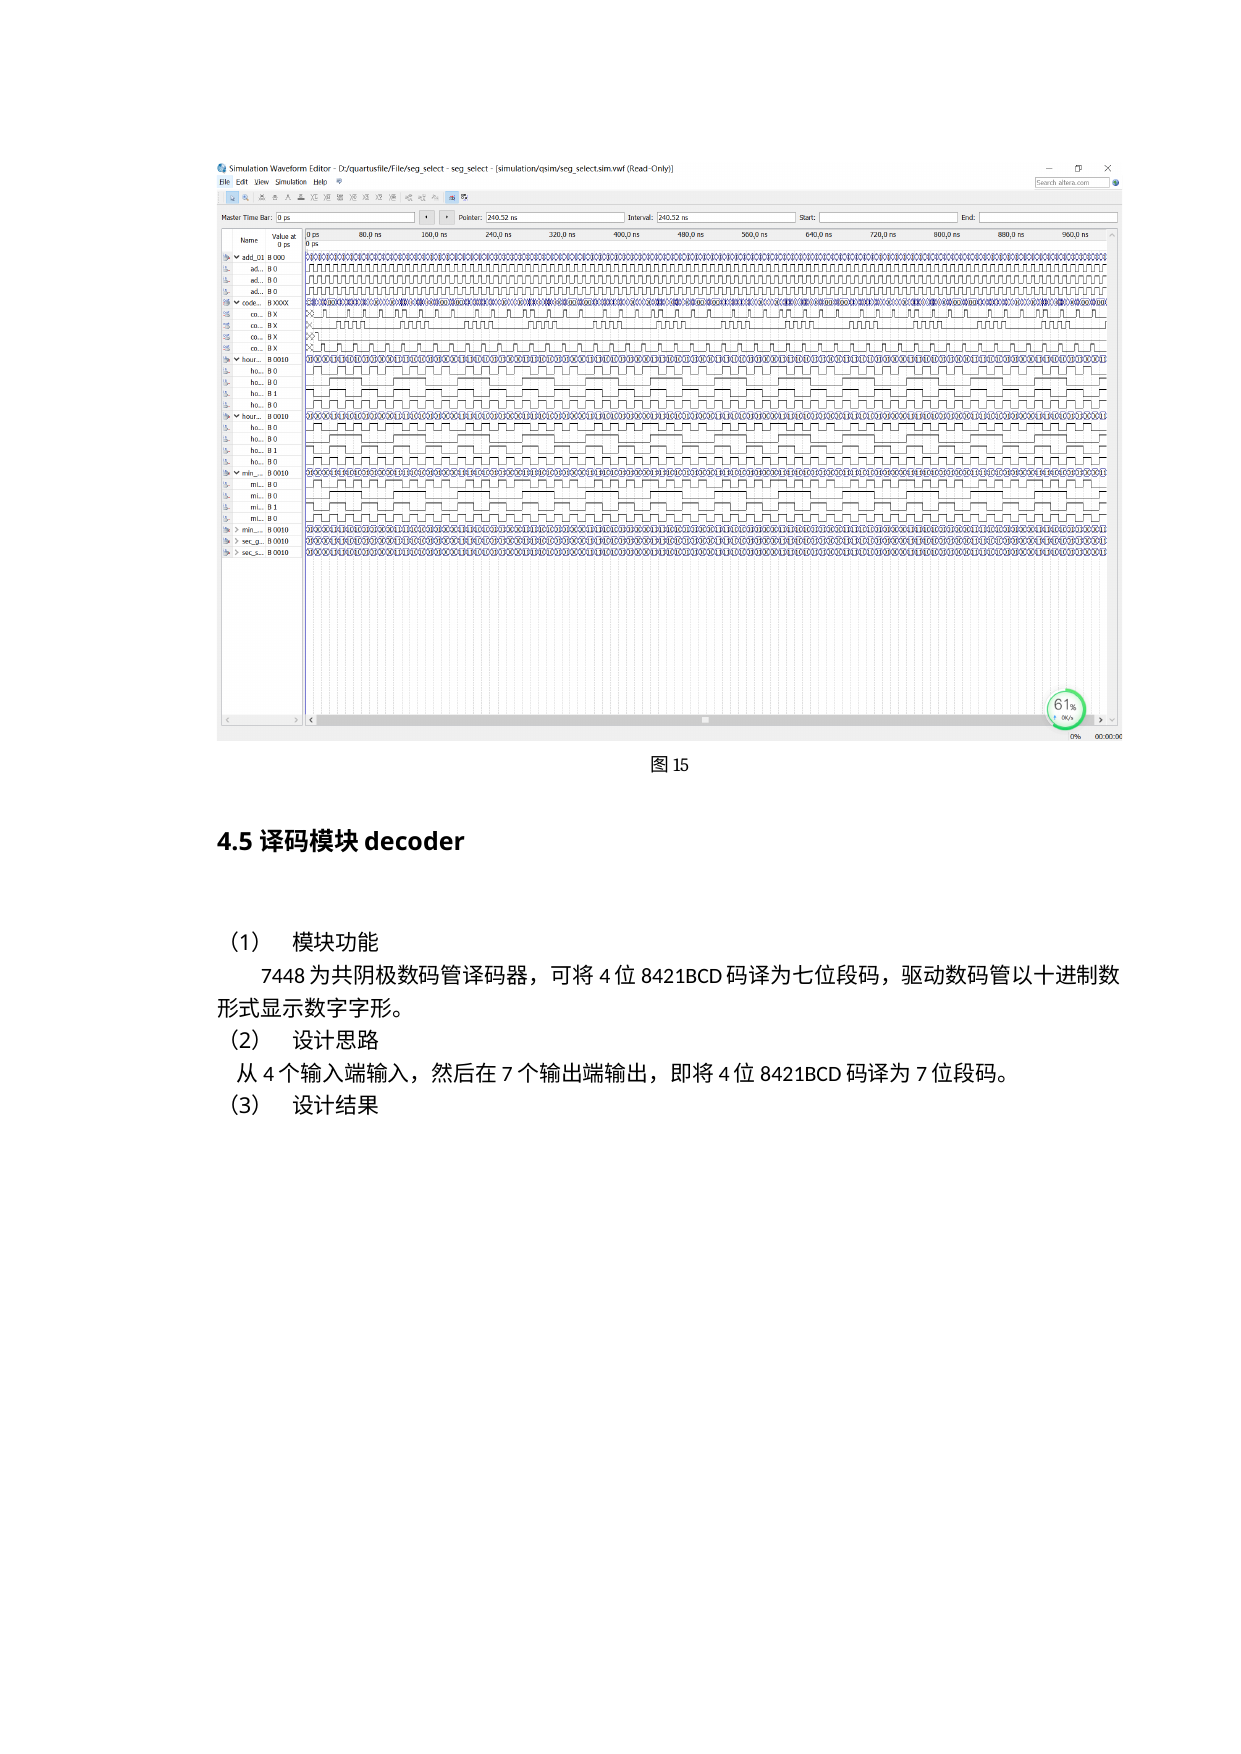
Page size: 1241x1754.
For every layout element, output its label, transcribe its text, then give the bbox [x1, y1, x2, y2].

picture [216, 162, 1123, 741]
list 模块功能 [217, 925, 1122, 958]
text 7448为共阴极数码管译码器，可将4位8421BCD码译为七位段码，驱动数码管以十进制数形式显示数字字形。 [217, 958, 1122, 1023]
list 设计结果 [217, 1088, 1122, 1120]
list 设计思路 [217, 1023, 1122, 1055]
text 图 15 [217, 747, 1122, 779]
subtitle 4.5 译码模块decoder [217, 807, 1122, 872]
text 从4个输入端输入，然后在7个输出端输出，即将4位8421BCD码译为7位段码。 [217, 1055, 1122, 1088]
